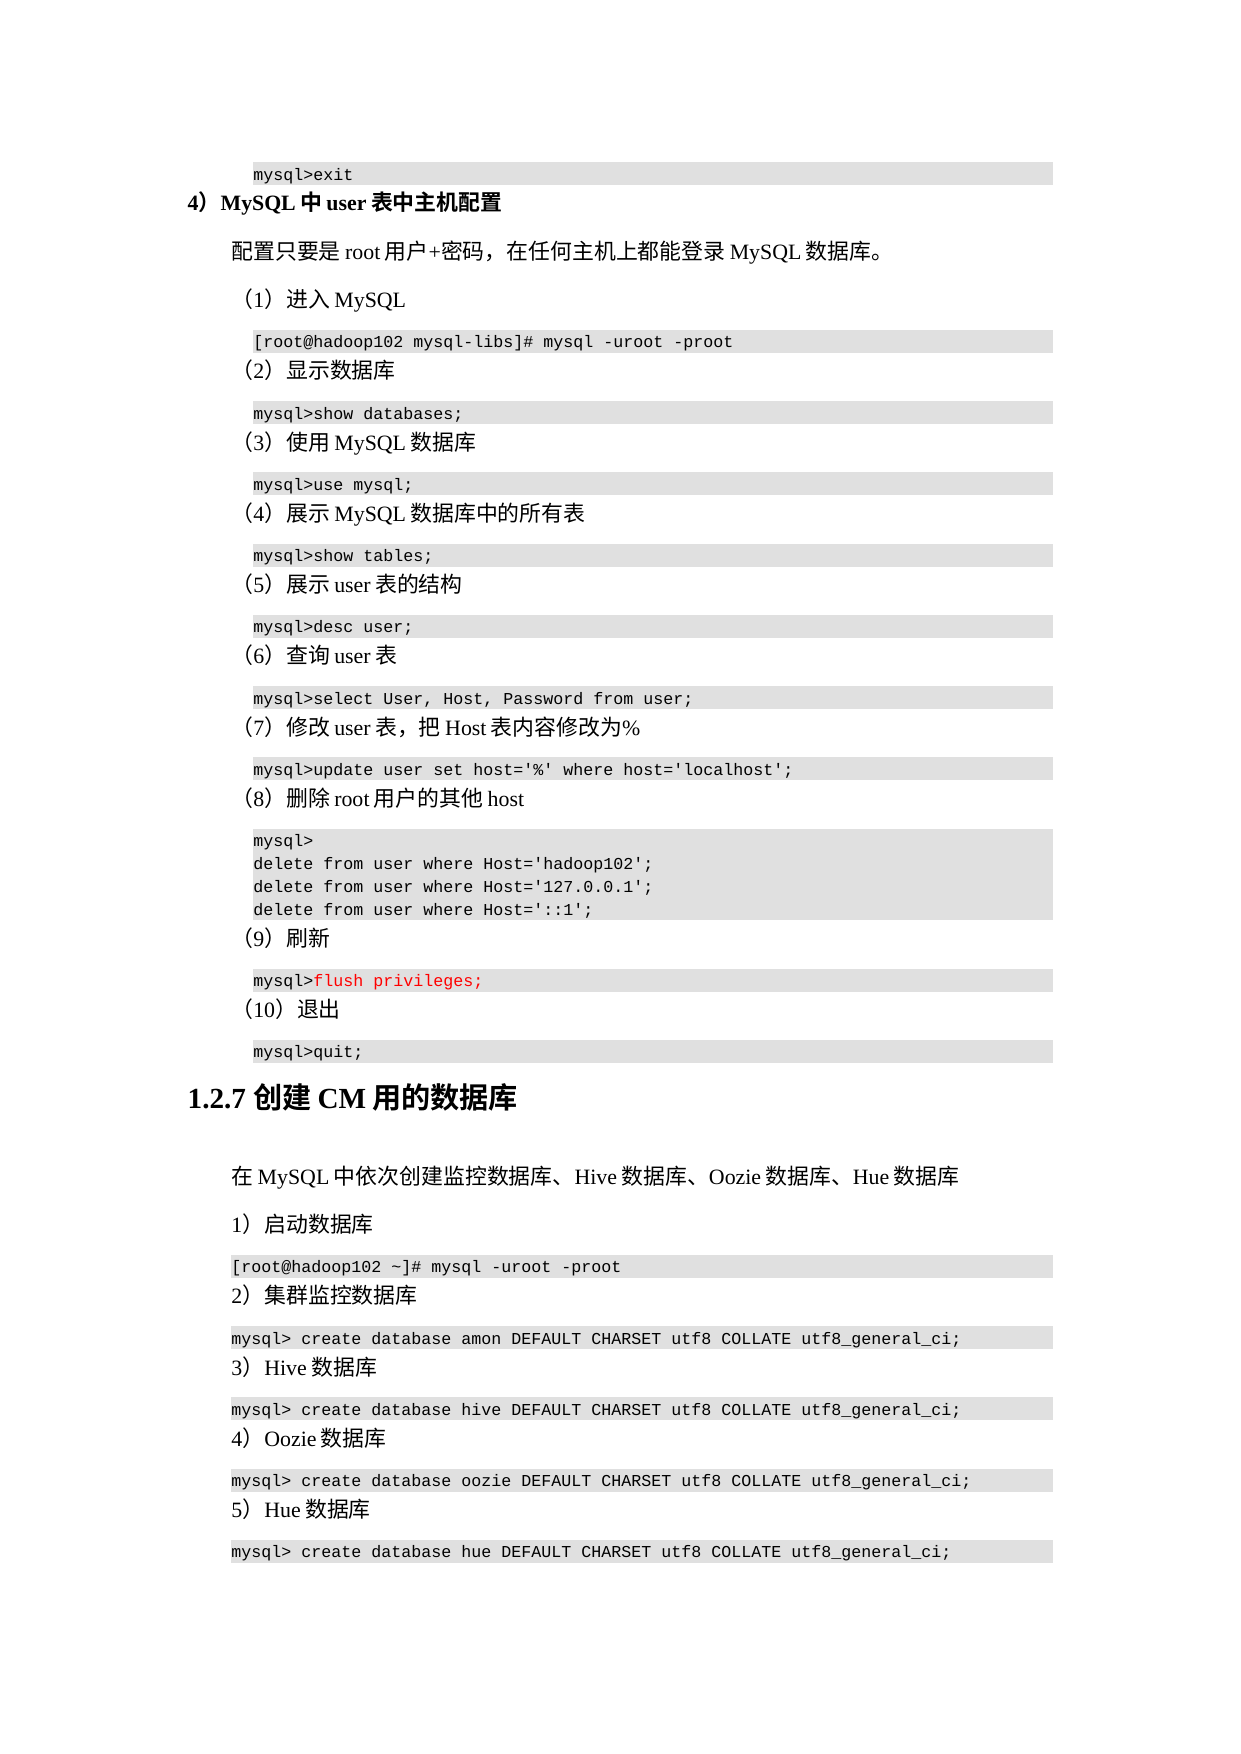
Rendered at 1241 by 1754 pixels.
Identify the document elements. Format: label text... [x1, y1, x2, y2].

text [root@hadoop102 mysql-libs]# mysql -uroot -proot [253, 330, 1053, 353]
text mysql> create database hive DEFAULT CHARSET utf8 COLLATE utf8_general_ci; [231, 1397, 1053, 1420]
text mysql>exit [253, 162, 1053, 185]
text mysql>quit; [253, 1040, 1053, 1063]
text 4）MySQL中user表中主机配置 [187, 185, 1053, 217]
text （7）修改user表，把Host表内容修改为% [187, 709, 1053, 742]
text mysql> create database hue DEFAULT CHARSET utf8 COLLATE utf8_general_ci; [231, 1540, 1053, 1563]
text mysql> create database amon DEFAULT CHARSET utf8 COLLATE utf8_general_ci; [231, 1326, 1053, 1349]
text （4）展示MySQL数据库中的所有表 [187, 495, 1053, 528]
text 1）启动数据库 [187, 1207, 1053, 1239]
text （9）刷新 [187, 920, 1053, 953]
subtitle 1.2.7 创建CM用的数据库 [187, 1063, 1053, 1128]
text mysql>update user set host='%' where host='localhost'; [253, 757, 1053, 780]
text mysql> create database oozie DEFAULT CHARSET utf8 COLLATE utf8_general_ci; [231, 1469, 1053, 1492]
text 5）Hue数据库 [187, 1492, 1053, 1524]
text mysql> [253, 829, 1053, 852]
text [root@hadoop102 ~]# mysql -uroot -proot [231, 1255, 1053, 1278]
text （10）退出 [187, 992, 1053, 1024]
text mysql>show tables; [253, 544, 1053, 567]
text delete from user where Host='::1'; [253, 897, 1053, 920]
text mysql>select User, Host, Password from user; [253, 686, 1053, 709]
text （1）进入MySQL [187, 282, 1053, 314]
text mysql>desc user; [253, 615, 1053, 638]
text mysql>flush privileges; [253, 969, 1053, 992]
text mysql>use mysql; [253, 472, 1053, 495]
text 配置只要是root用户+密码，在任何主机上都能登录MySQL数据库。 [187, 233, 1053, 266]
text delete from user where Host='127.0.0.1'; [253, 874, 1053, 897]
text 在MySQL中依次创建监控数据库、Hive数据库、Oozie数据库、Hue数据库 [187, 1158, 1053, 1191]
text 3）Hive数据库 [187, 1349, 1053, 1382]
text delete from user where Host='hadoop102'; [253, 852, 1053, 874]
text （6）查询user表 [187, 638, 1053, 670]
text （5）展示user表的结构 [187, 567, 1053, 599]
text （8）删除root用户的其他host [187, 780, 1053, 813]
text 2）集群监控数据库 [187, 1278, 1053, 1310]
text （2）显示数据库 [187, 353, 1053, 385]
text （3）使用MySQL数据库 [187, 424, 1053, 457]
text mysql>show databases; [253, 401, 1053, 424]
text 4）Oozie数据库 [187, 1420, 1053, 1453]
